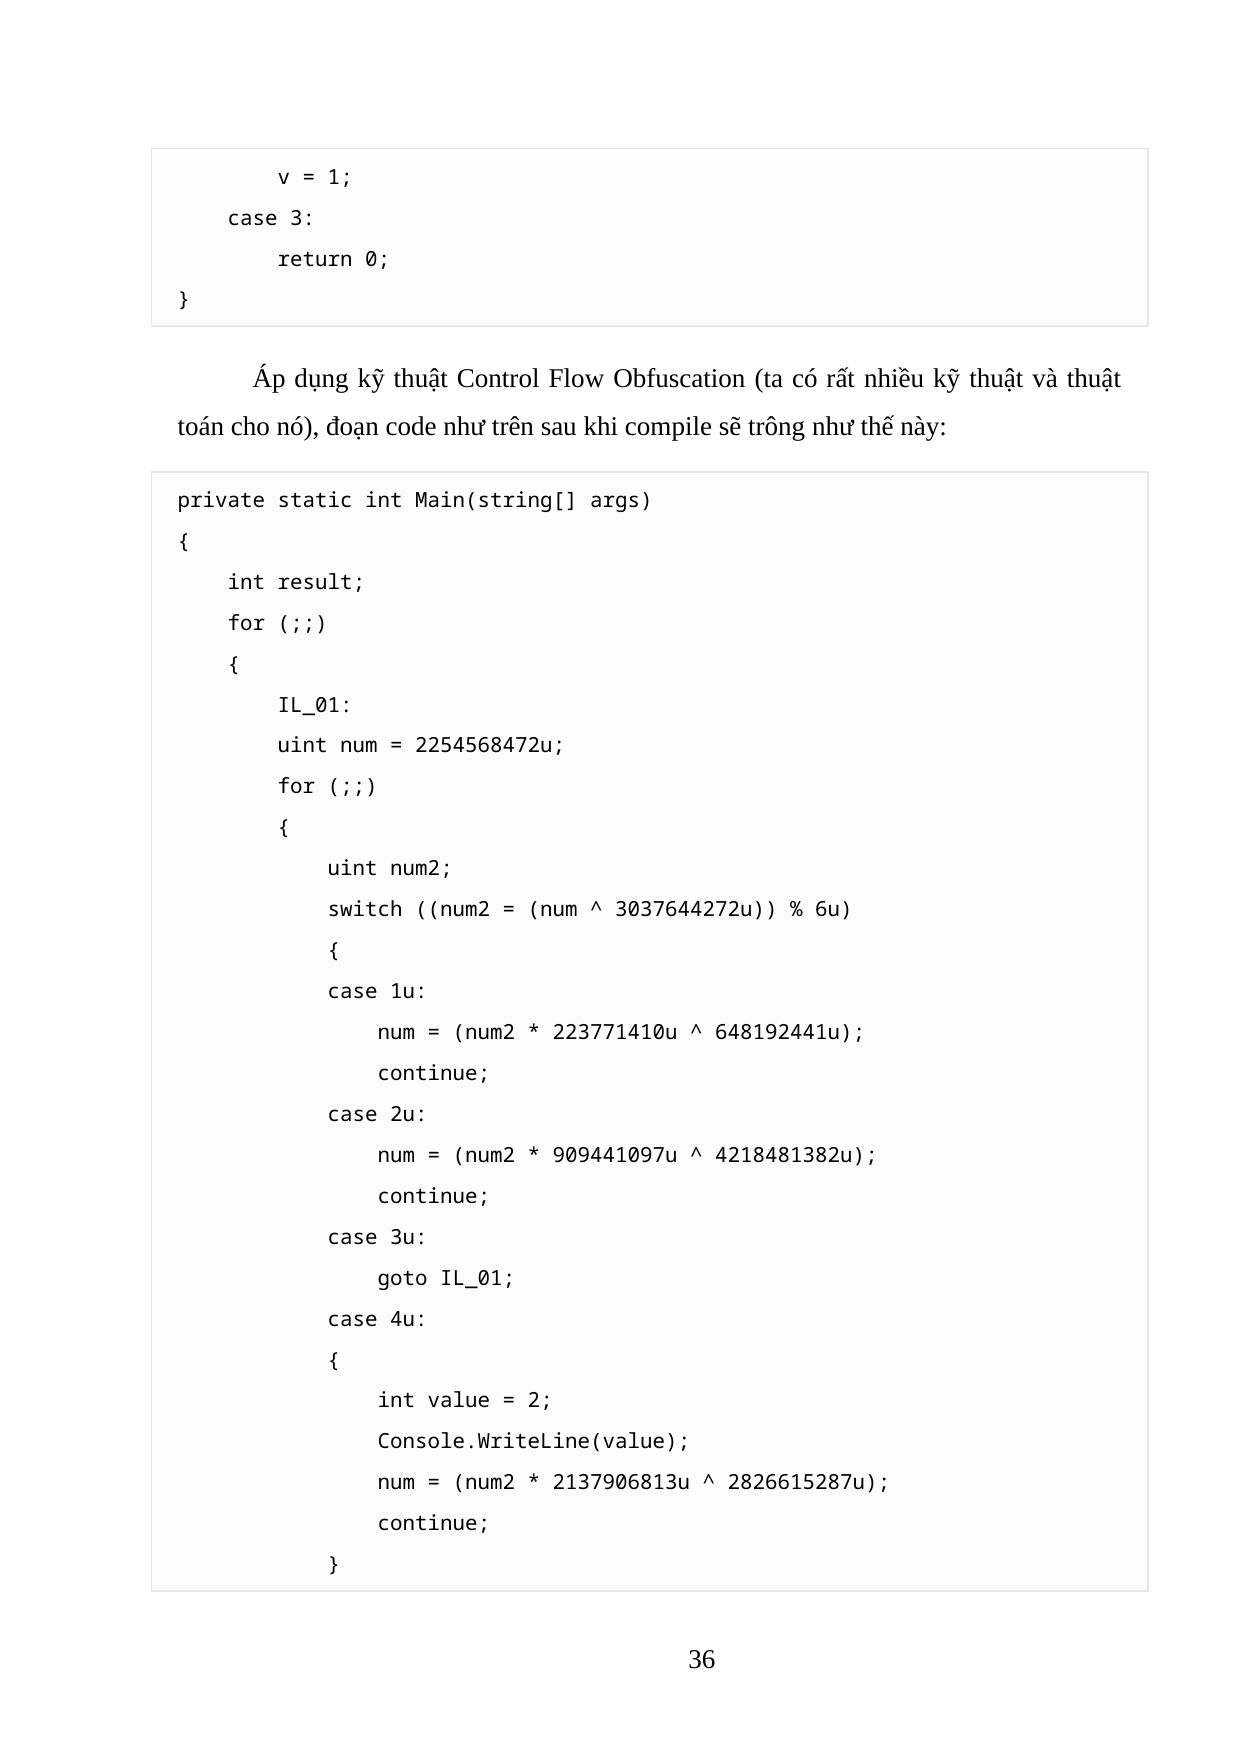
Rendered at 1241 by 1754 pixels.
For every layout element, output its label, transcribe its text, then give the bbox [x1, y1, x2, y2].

text case 3: [152, 189, 1147, 229]
text { [152, 1331, 1147, 1372]
text case 1u: [152, 962, 1147, 1003]
text private static int Main(string[] args) [152, 473, 1147, 512]
text case 4u: [152, 1290, 1147, 1331]
text v = 1; [152, 149, 1147, 189]
text for (;;) [152, 757, 1147, 798]
text uint num = 2254568472u; [152, 717, 1147, 757]
text Console.WriteLine(value); [152, 1412, 1147, 1453]
text continue; [152, 1044, 1147, 1085]
text } [152, 1535, 1147, 1590]
text } [152, 271, 1147, 325]
text { [152, 798, 1147, 839]
text { [152, 635, 1147, 676]
text continue; [152, 1494, 1147, 1535]
text num = (num2 * 909441097u ^ 4218481382u); [152, 1126, 1147, 1167]
text uint num2; [152, 839, 1147, 880]
text case 2u: [152, 1085, 1147, 1126]
text num = (num2 * 2137906813u ^ 2826615287u); [152, 1453, 1147, 1494]
text Áp dụng kỹ thuật Control Flow Obfuscation (ta có rất nhiều kỹ thuật và thuật toán cho nó), đoạn code như trên sau khi compile sẽ trông như thế này: [177, 362, 1122, 441]
text continue; [152, 1167, 1147, 1208]
text IL_01: [152, 676, 1147, 717]
text int value = 2; [152, 1372, 1147, 1412]
text { [152, 512, 1147, 553]
text for (;;) [152, 594, 1147, 635]
text goto IL_01; [152, 1249, 1147, 1290]
text { [152, 921, 1147, 962]
text switch ((num2 = (num ^ 3037644272u)) % 6u) [152, 880, 1147, 921]
text case 3u: [152, 1208, 1147, 1249]
text int result; [152, 553, 1147, 594]
text return 0; [152, 229, 1147, 271]
text num = (num2 * 223771410u ^ 648192441u); [152, 1003, 1147, 1044]
